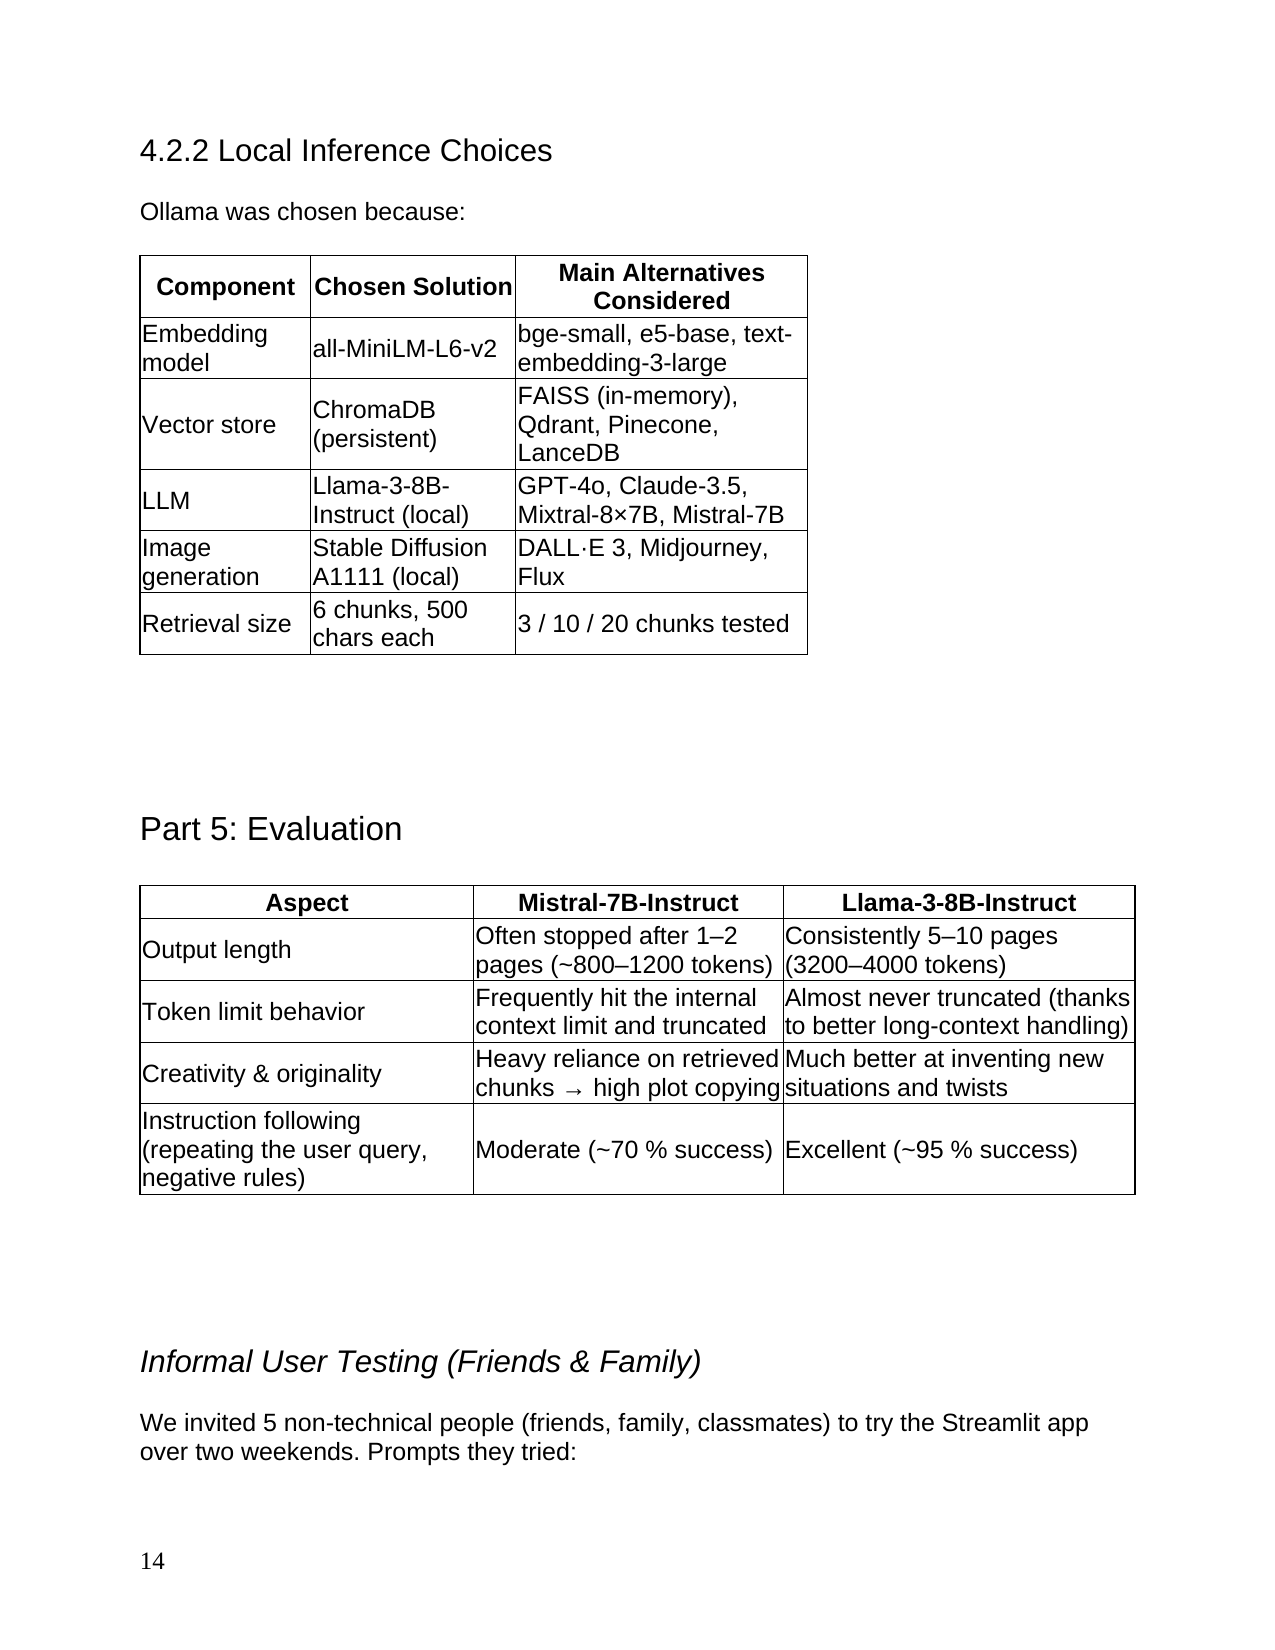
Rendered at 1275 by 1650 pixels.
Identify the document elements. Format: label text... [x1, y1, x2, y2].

table_cell Much better at inventing new situations and twists [784, 1043, 1134, 1103]
table_cell 6 chunks, 500 chars each [311, 593, 515, 654]
table_cell all-MiniLM-L6-v2 [311, 318, 515, 378]
table_cell FAISS (in-memory), Qdrant, Pinecone, LanceDB [516, 379, 807, 469]
table_cell Often stopped after 1–2 pages (~800–1200 tokens) [474, 919, 783, 980]
table_header Main Alternatives Considered [516, 256, 807, 317]
table_cell Instruction following (repeating the user query, negative rules) [141, 1104, 473, 1194]
table_cell LLM [141, 470, 310, 530]
table_cell Heavy reliance on retrieved chunks → high plot copying [474, 1043, 783, 1103]
table_header Aspect [141, 886, 473, 918]
table_header Component [141, 256, 310, 317]
table_cell Frequently hit the internal context limit and truncated [474, 981, 783, 1042]
table_cell Moderate (~70 % success) [474, 1104, 783, 1194]
table_cell Image generation [141, 531, 310, 592]
table_cell Stable Diffusion A1111 (local) [311, 531, 515, 592]
table_header Chosen Solution [311, 256, 515, 317]
subtitle 4.2.2 Local Inference Choices [139, 132, 1136, 168]
table_header Mistral-7B-Instruct [474, 886, 783, 918]
text Ollama was chosen because: [139, 197, 1136, 226]
table_cell Embedding model [141, 318, 310, 378]
subtitle Informal User Testing (Friends & Family) [139, 1343, 1136, 1379]
table_cell ChromaDB (persistent) [311, 379, 515, 469]
table_cell Token limit behavior [141, 981, 473, 1042]
table_cell bge-small, e5-base, text-embedding-3-large [516, 318, 807, 378]
table_header Llama-3-8B-Instruct [784, 886, 1134, 918]
text Part 5: Evaluation [139, 808, 1136, 847]
table_cell Consistently 5–10 pages (3200–4000 tokens) [784, 919, 1134, 980]
table_cell Creativity & originality [141, 1043, 473, 1103]
table_cell GPT-4o, Claude-3.5, Mixtral-8×7B, Mistral-7B [516, 470, 807, 530]
table_cell Excellent (~95 % success) [784, 1104, 1134, 1194]
table_cell 3 / 10 / 20 chunks tested [516, 593, 807, 654]
table_cell DALL·E 3, Midjourney, Flux [516, 531, 807, 592]
text We invited 5 non-technical people (friends, family, classmates) to try the Streamlit app over two weekends. Prompts they tried: [139, 1408, 1136, 1465]
table_cell Almost never truncated (thanks to better long-context handling) [784, 981, 1134, 1042]
table_cell Output length [141, 919, 473, 980]
table_cell Vector store [141, 379, 310, 469]
table_cell Llama-3-8B-Instruct (local) [311, 470, 515, 530]
table_cell Retrieval size [141, 593, 310, 654]
